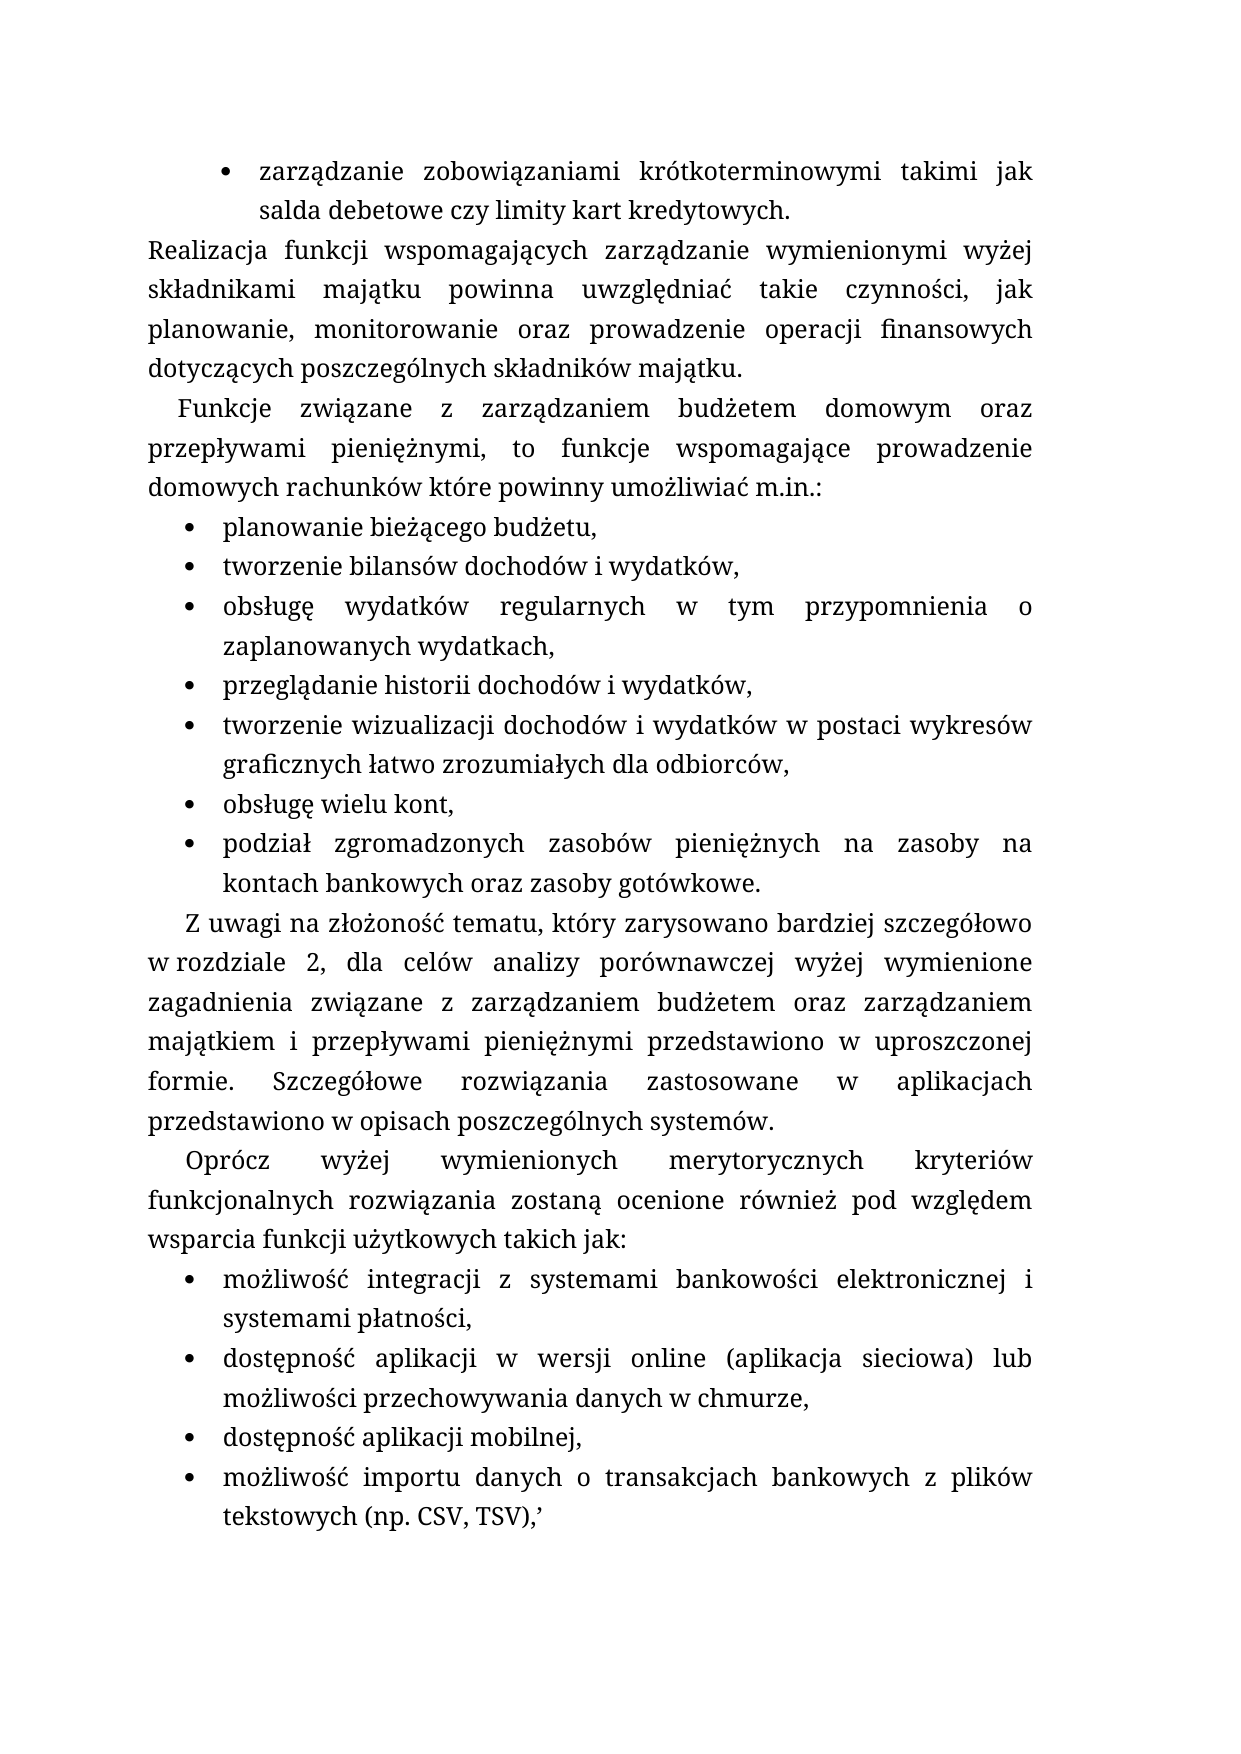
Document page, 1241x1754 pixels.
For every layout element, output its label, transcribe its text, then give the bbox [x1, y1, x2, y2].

text Funkcje związane z zarządzaniem budżetem domowym oraz przepływami pieniężnymi, to funkcje wspomagające prowadzenie domowych rachunków które powinny umożliwiać m.in.: [148, 385, 1033, 504]
list zarządzanie zobowiązaniami krótkoterminowymi takimi jak salda debetowe czy limity kart kredytowych. [221, 148, 1033, 227]
list tworzenie bilansów dochodów i wydatków, [185, 543, 1033, 583]
list dostępność aplikacji mobilnej, [185, 1414, 1033, 1454]
list dostępność aplikacji w wersji online (aplikacja sieciowa) lub możliwości przechowywania danych w chmurze, [185, 1335, 1033, 1414]
list możliwość importu danych o transakcjach bankowych z plików tekstowych (np. CSV, TSV),’ [185, 1454, 1033, 1533]
list możliwość integracji z systemami bankowości elektronicznej i systemami płatności, [185, 1256, 1033, 1335]
text Realizacja funkcji wspomagających zarządzanie wymienionymi wyżej składnikami majątku powinna uwzględniać takie czynności, jak planowanie, monitorowanie oraz prowadzenie operacji finansowych dotyczących poszczególnych składników majątku. [148, 227, 1033, 385]
text Oprócz wyżej wymienionych merytorycznych kryteriów funkcjonalnych rozwiązania zostaną ocenione również pod względem wsparcia funkcji użytkowych takich jak: [148, 1137, 1033, 1256]
list planowanie bieżącego budżetu, [185, 504, 1033, 543]
list przeglądanie historii dochodów i wydatków, [185, 662, 1033, 702]
list obsługę wielu kont, [185, 781, 1033, 821]
text Z uwagi na złożoność tematu, który zarysowano bardziej szczegółowo w rozdziale 2, dla celów analizy porównawczej wyżej wymienione zagadnienia związane z zarządzaniem budżetem oraz zarządzaniem majątkiem i przepływami pieniężnymi przedstawiono w uproszczonej formie. Szczegółowe rozwiązania zastosowane w aplikacjach przedstawiono w opisach poszczególnych systemów. [148, 900, 1033, 1137]
list podział zgromadzonych zasobów pieniężnych na zasoby na kontach bankowych oraz zasoby gotówkowe. [185, 821, 1033, 900]
list obsługę wydatków regularnych w tym przypomnienia o zaplanowanych wydatkach, [185, 583, 1033, 662]
list tworzenie wizualizacji dochodów i wydatków w postaci wykresów graficznych łatwo zrozumiałych dla odbiorców, [185, 702, 1033, 781]
